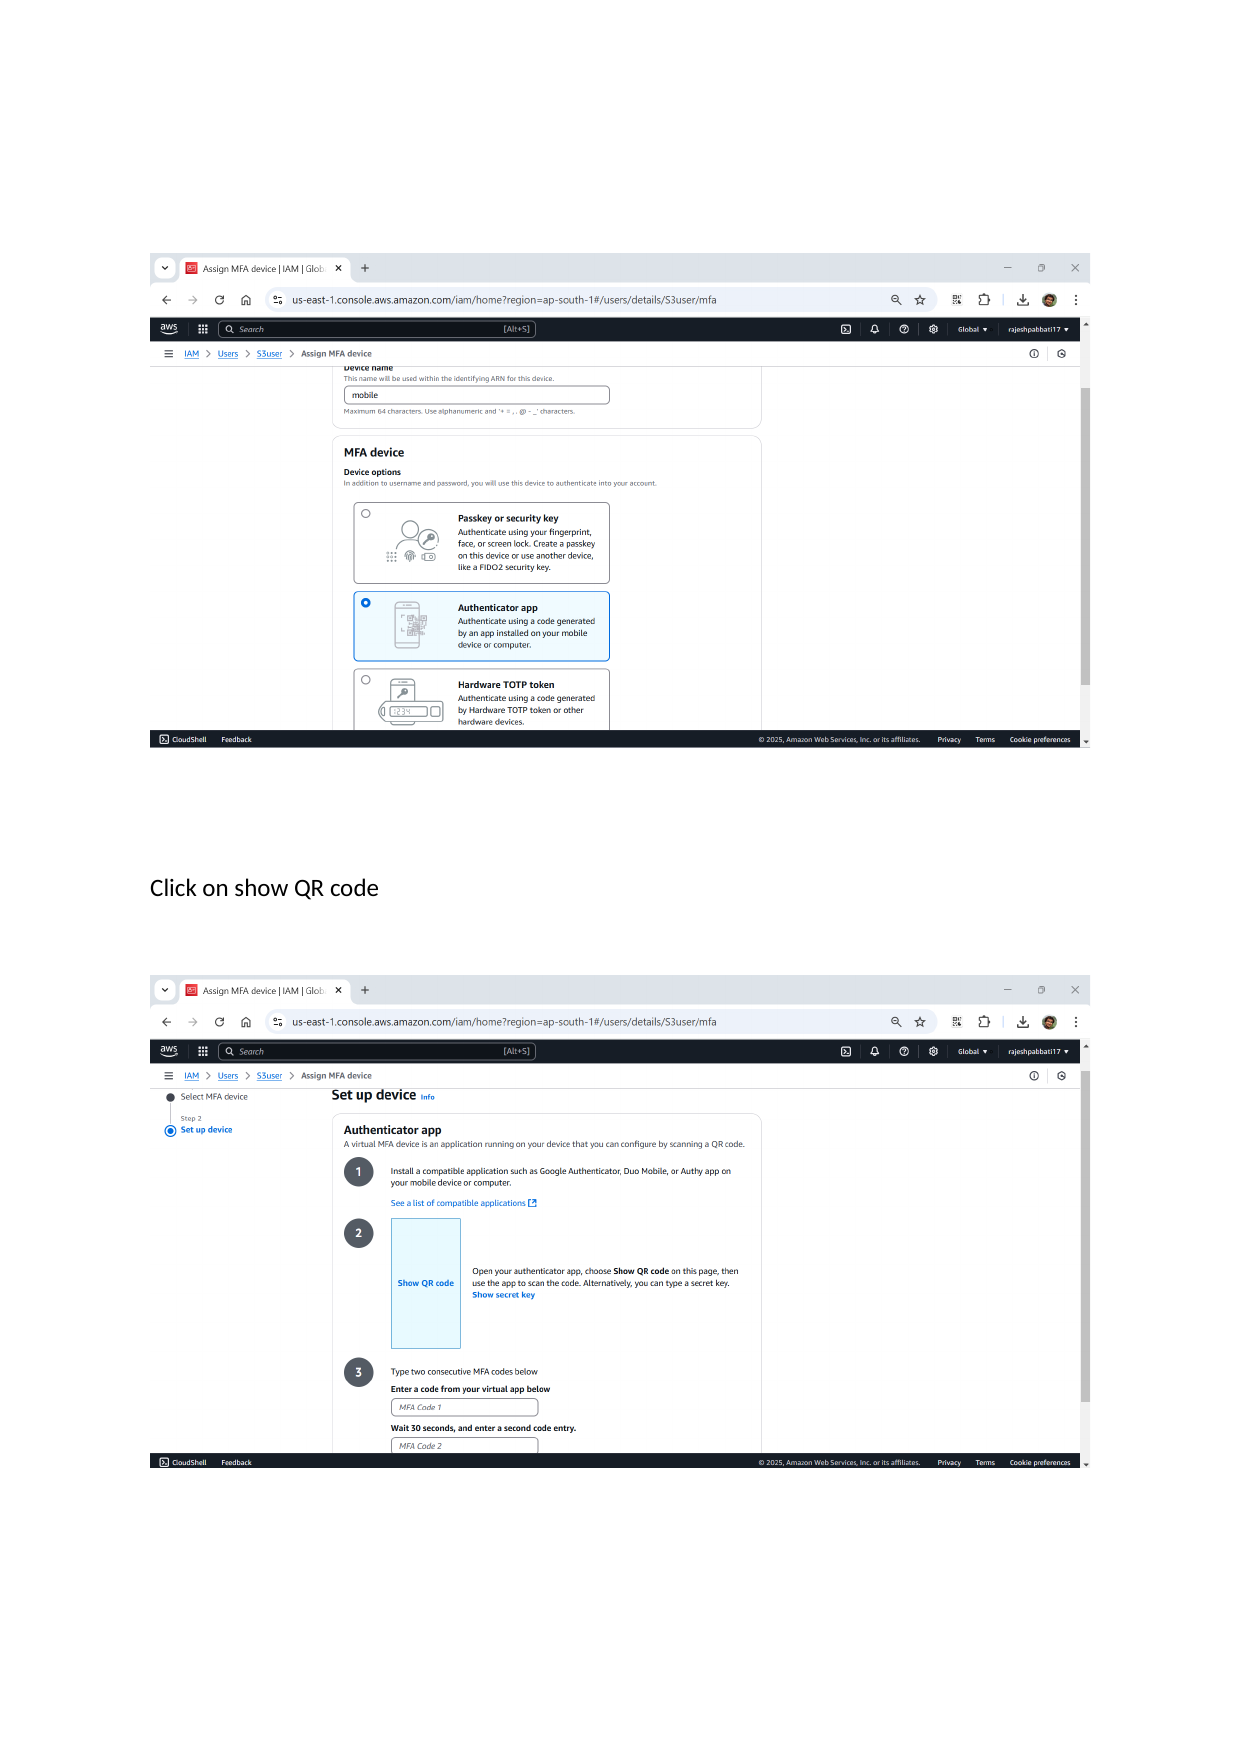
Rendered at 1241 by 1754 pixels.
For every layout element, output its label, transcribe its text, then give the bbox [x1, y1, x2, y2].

text Click on show QR code [150, 872, 1090, 903]
picture [150, 253, 1091, 748]
picture [150, 975, 1091, 1468]
